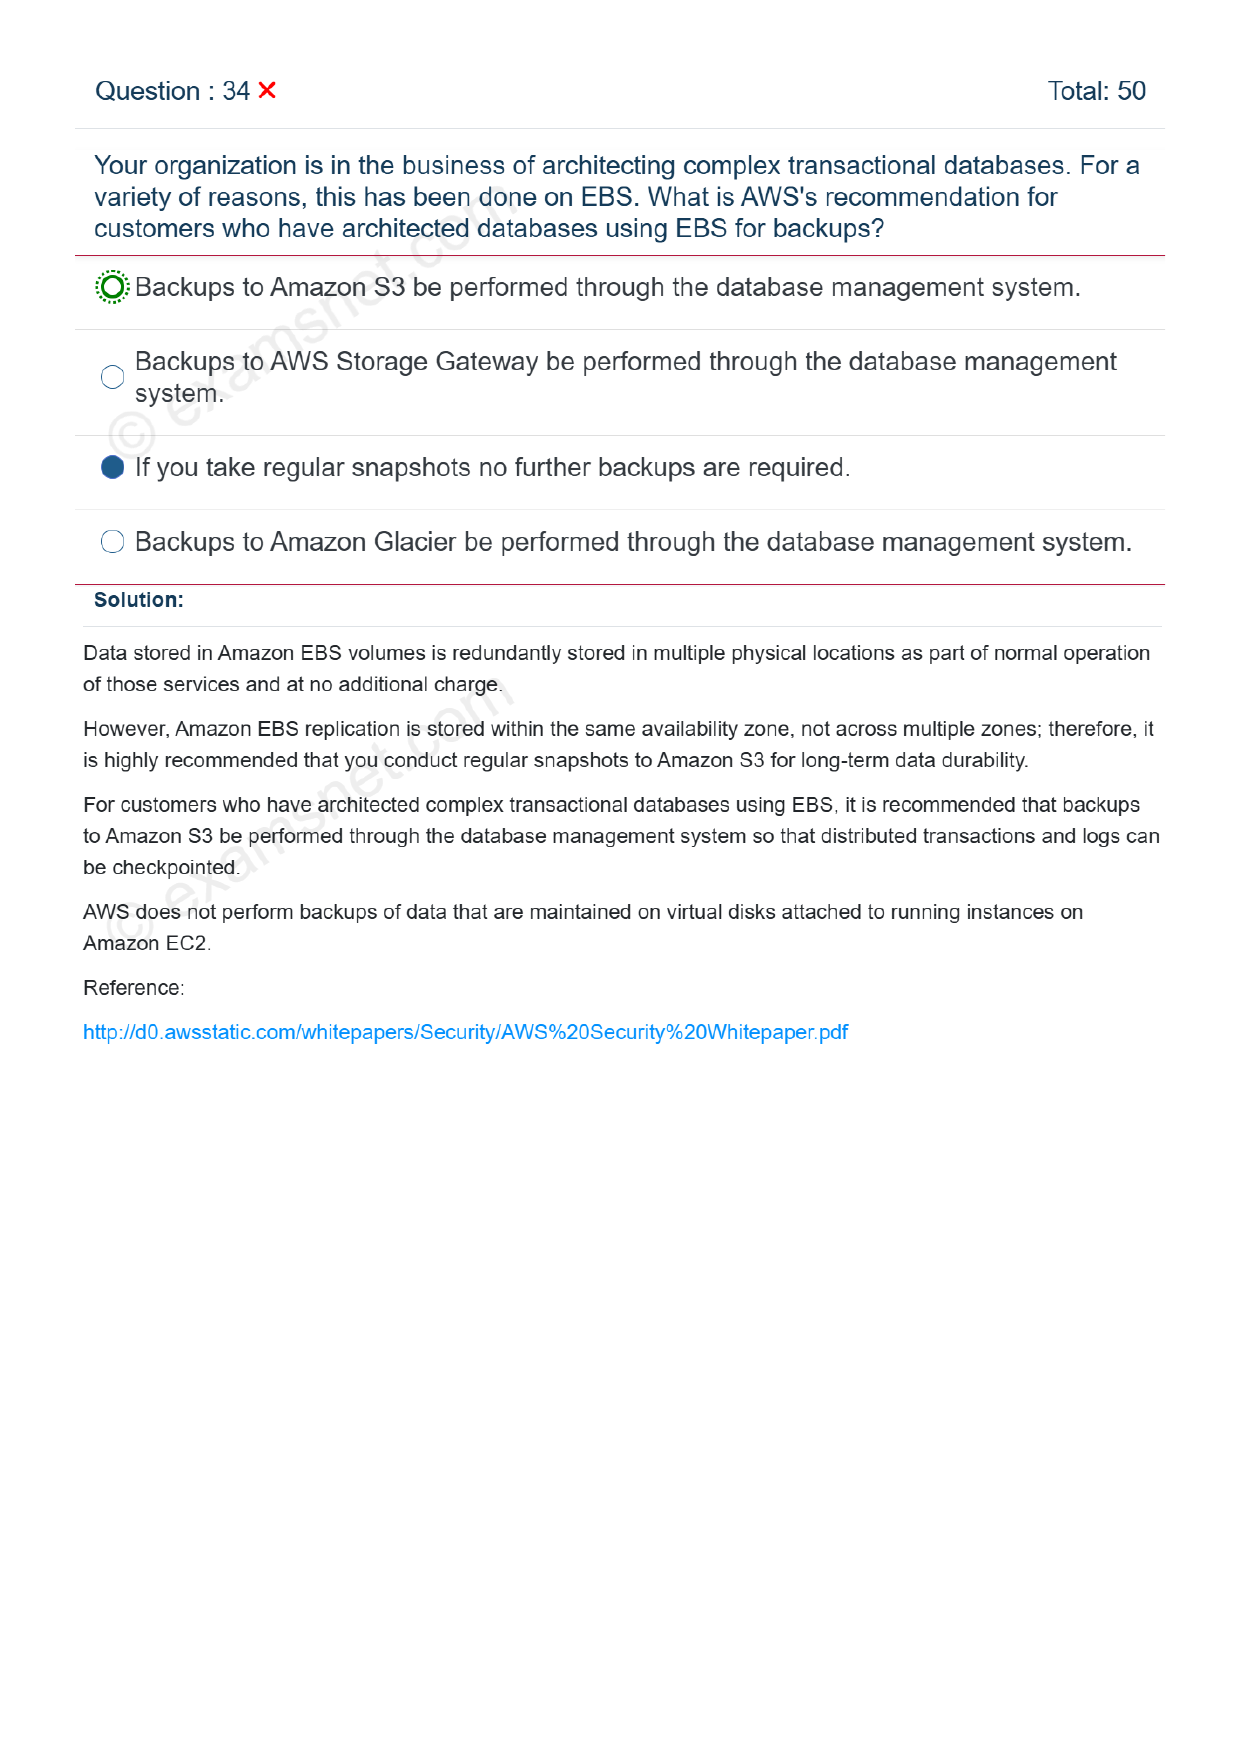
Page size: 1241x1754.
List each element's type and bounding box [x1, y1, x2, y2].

picture [75, 588, 1166, 1051]
picture [75, 75, 1166, 587]
